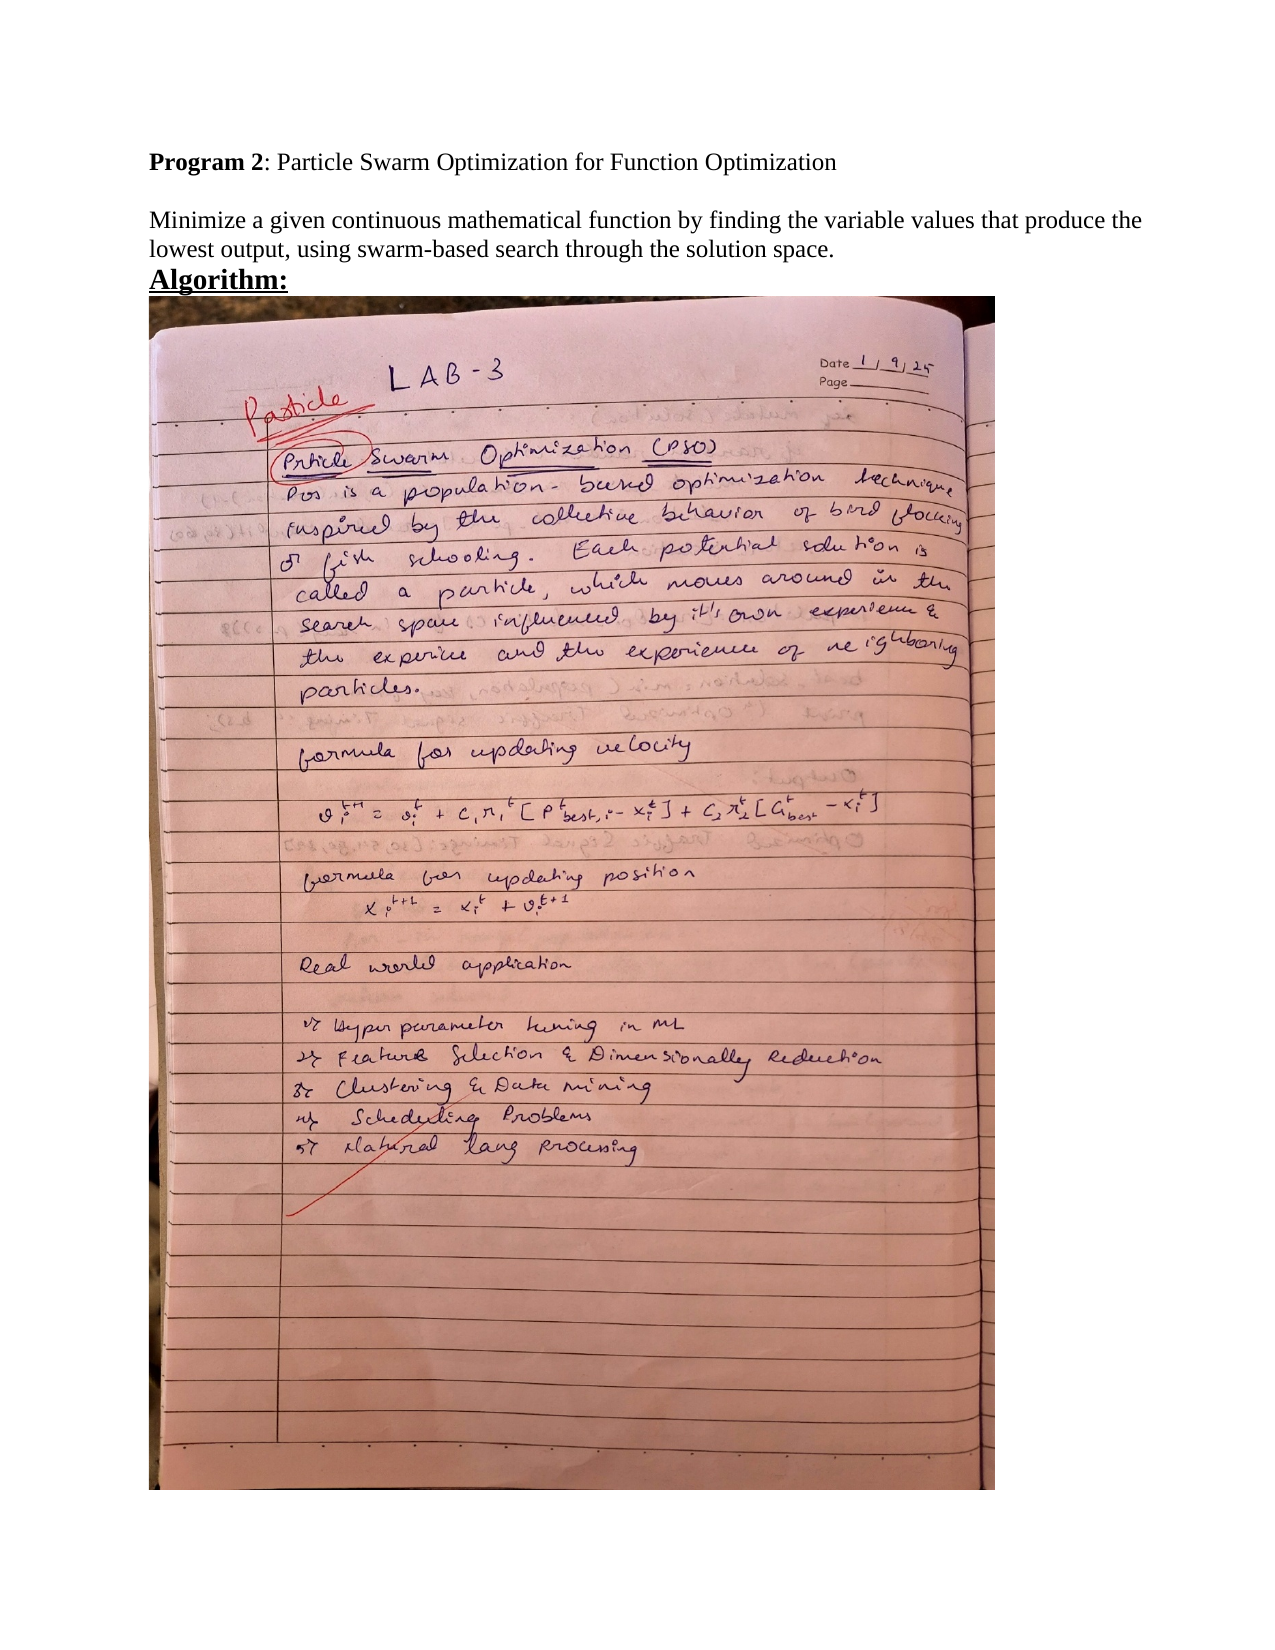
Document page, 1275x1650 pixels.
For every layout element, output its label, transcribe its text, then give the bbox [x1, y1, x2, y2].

picture [148, 296, 995, 1490]
text Program 2: Particle Swarm Optimization for Function Optimization [149, 147, 1169, 176]
text Minimize a given continuous mathematical function by finding the variable values that produce the lowest output, using swarm-based search through the solution space. [149, 205, 1169, 262]
text Algorithm: [149, 262, 1169, 296]
